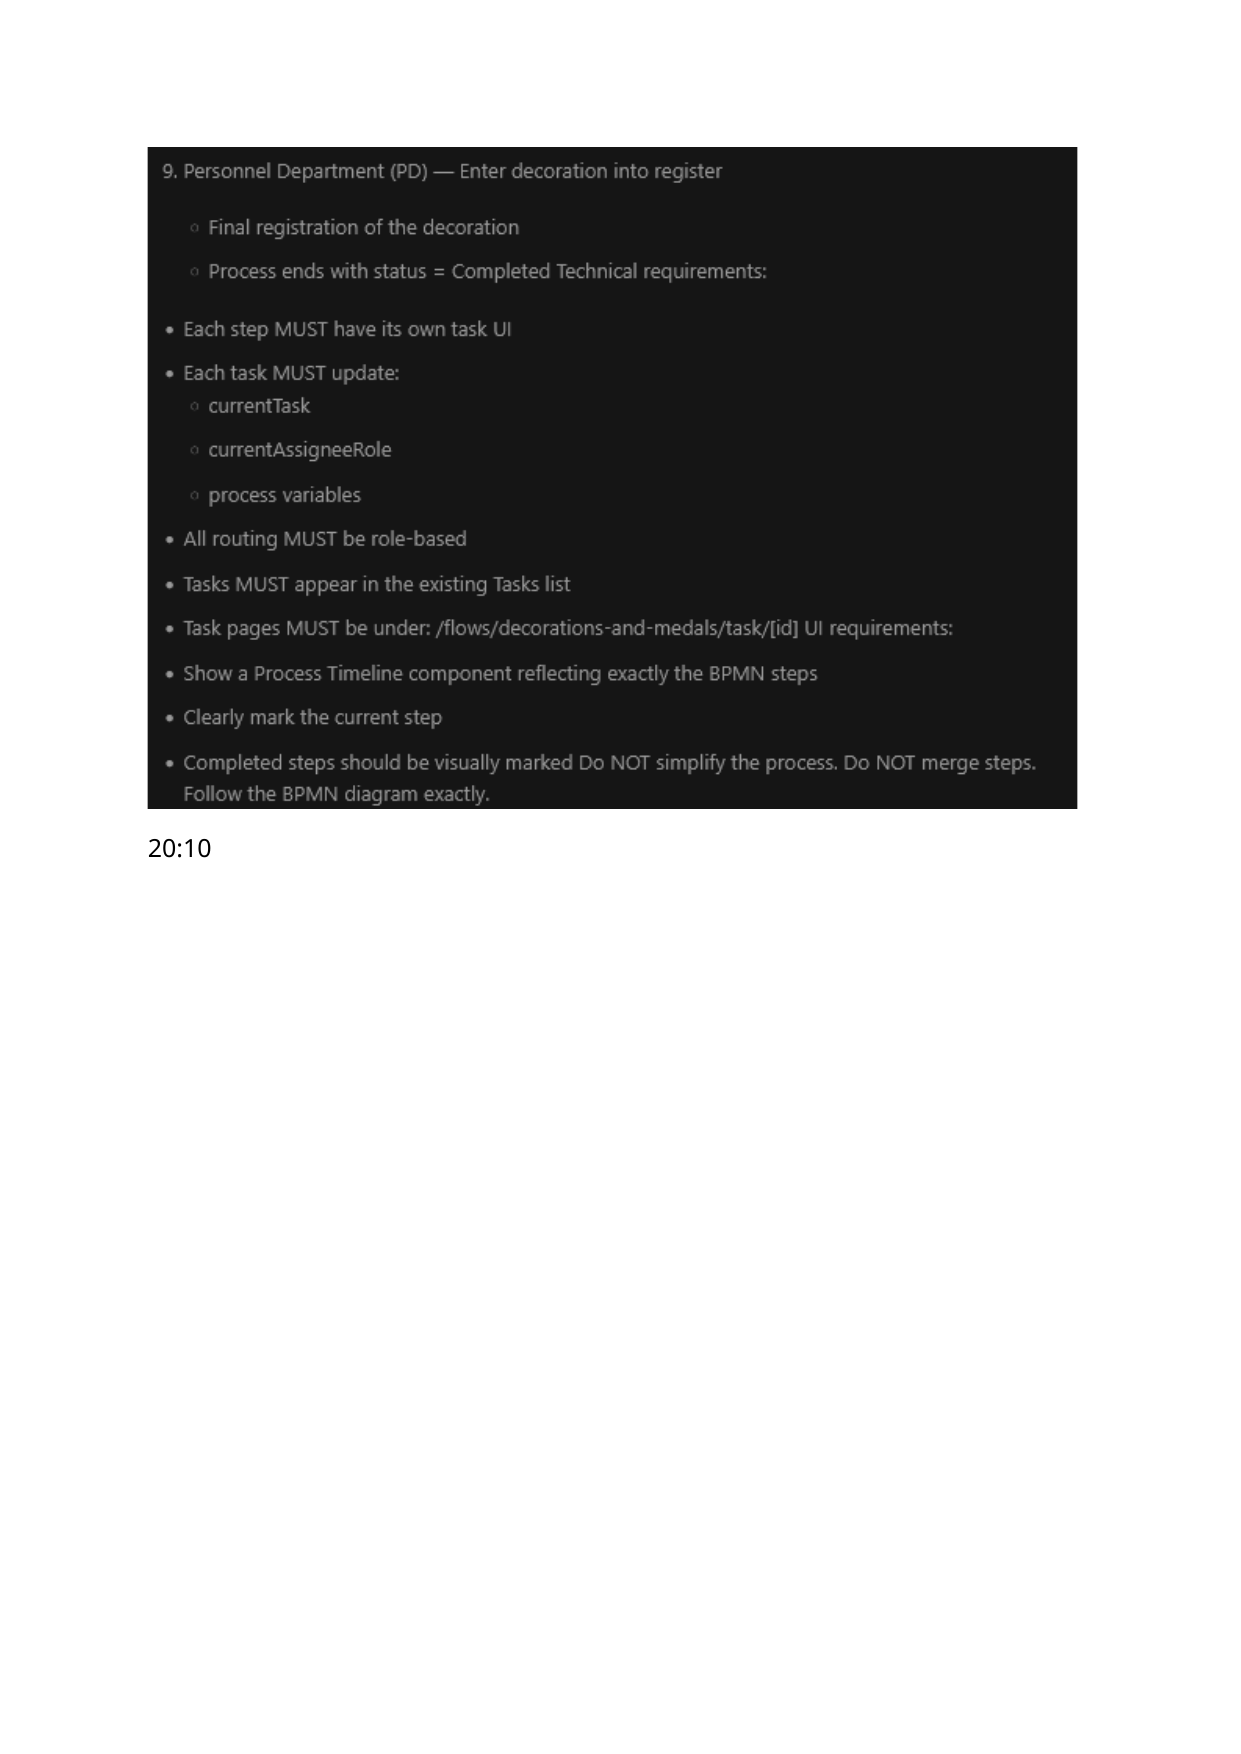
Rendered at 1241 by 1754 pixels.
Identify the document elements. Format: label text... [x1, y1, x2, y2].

text 20:10 [148, 830, 1093, 864]
picture [147, 147, 1078, 809]
